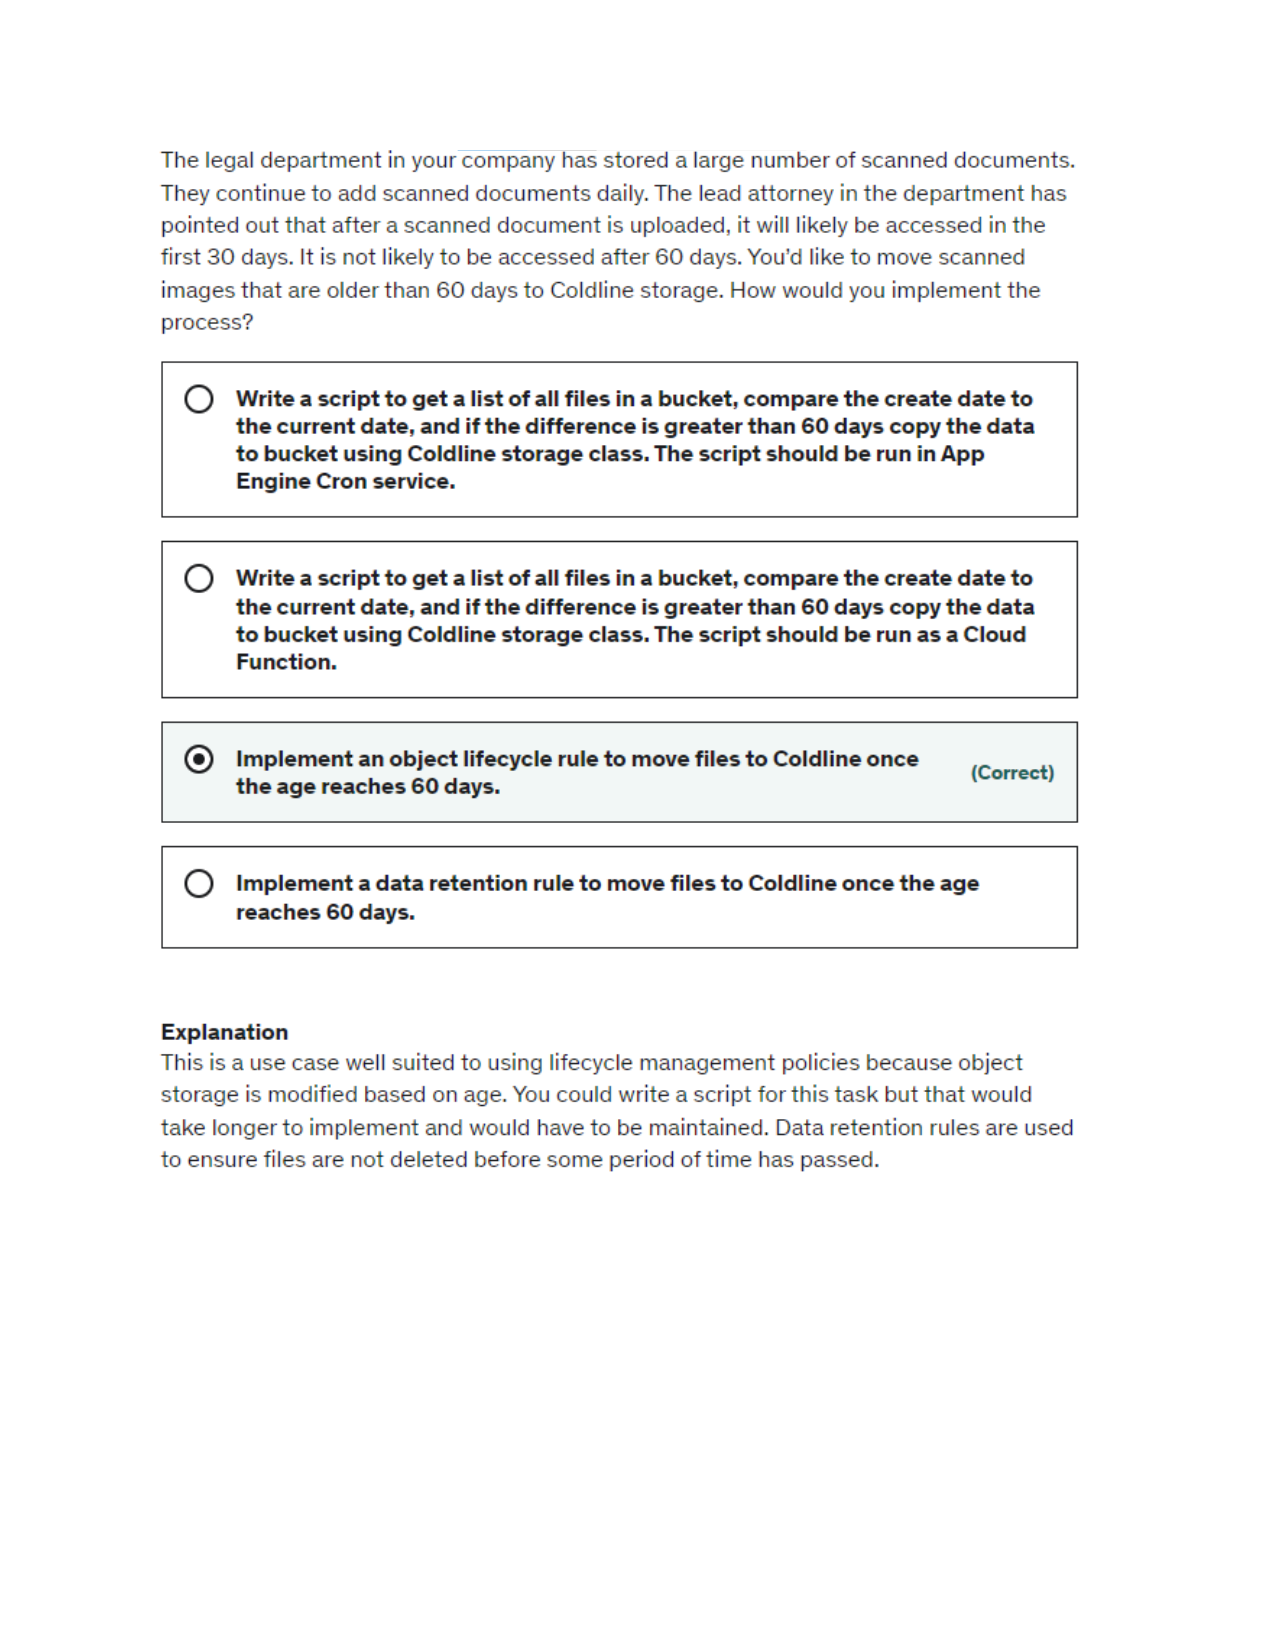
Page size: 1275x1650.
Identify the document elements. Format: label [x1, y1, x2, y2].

picture [150, 150, 1125, 1186]
